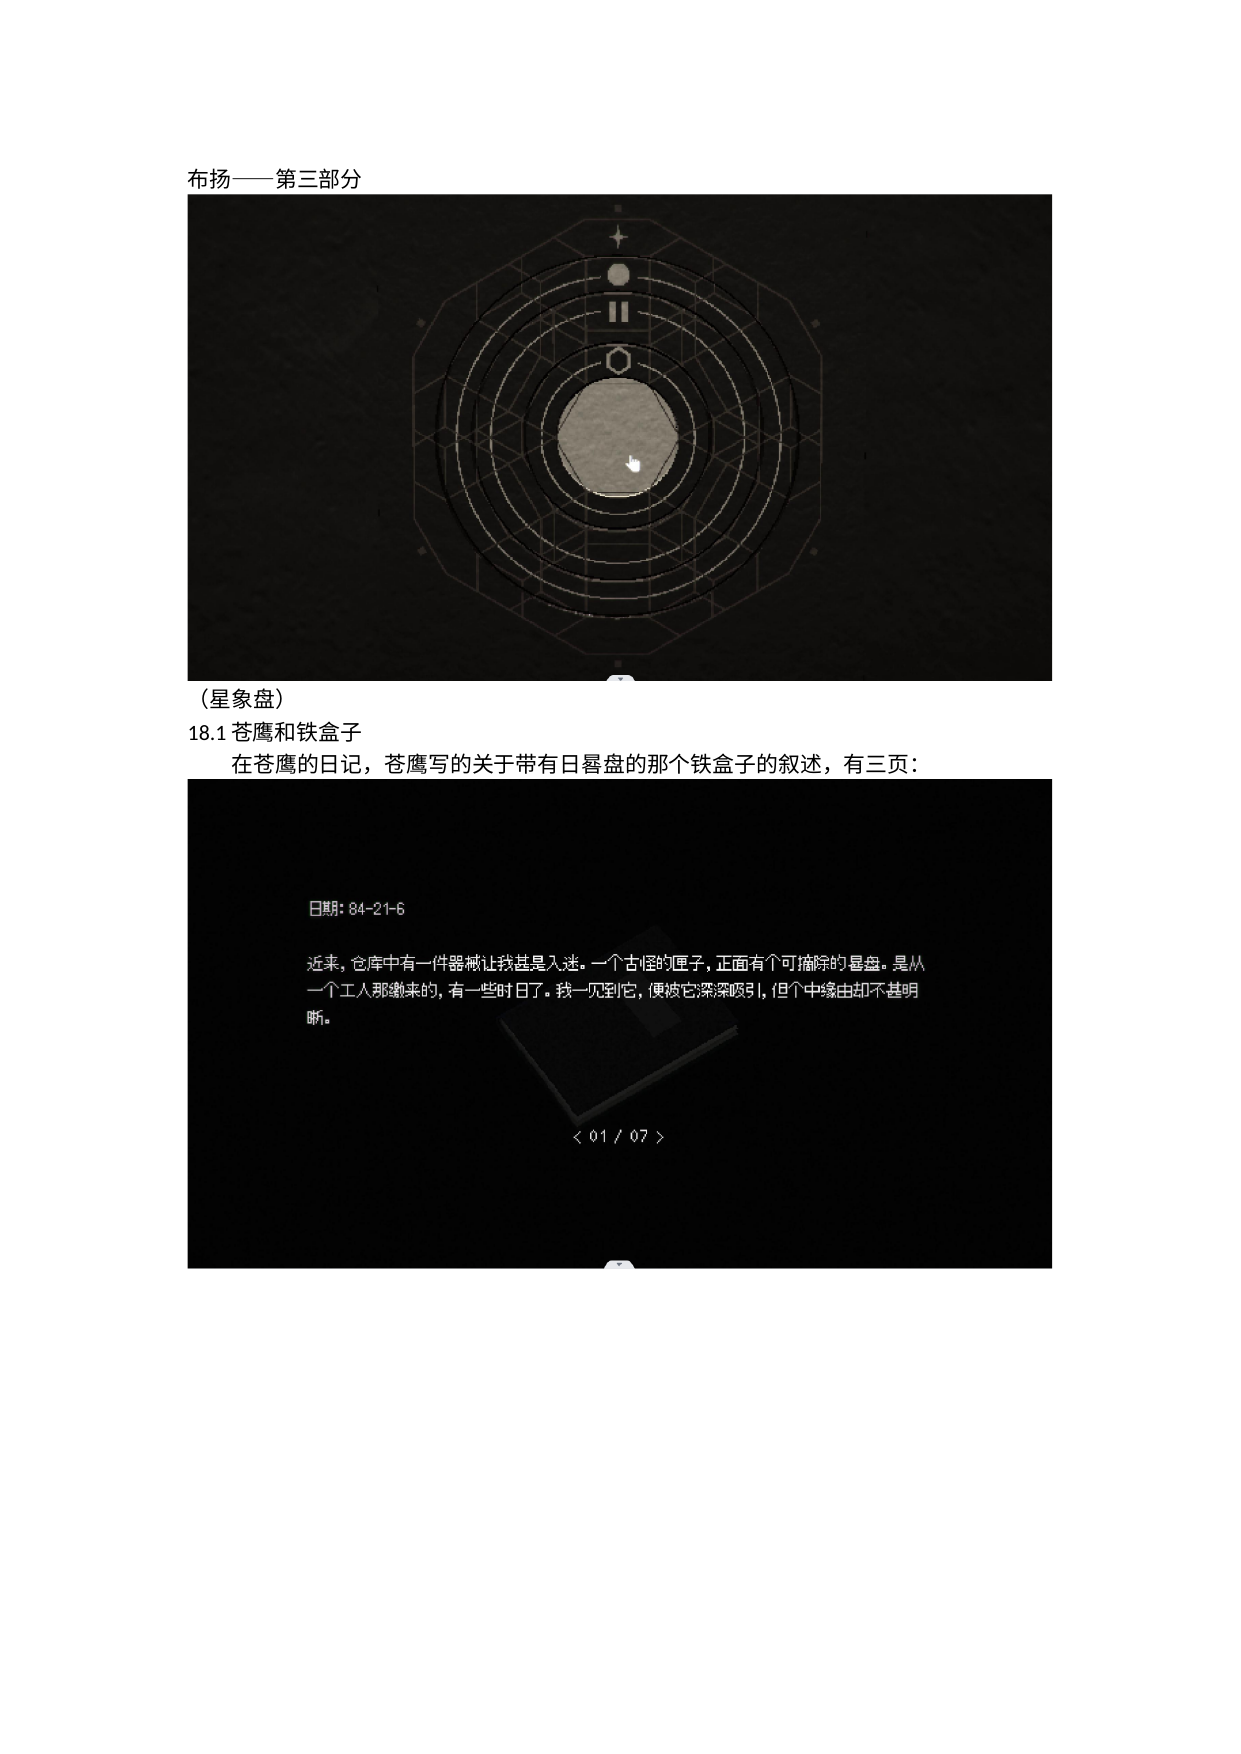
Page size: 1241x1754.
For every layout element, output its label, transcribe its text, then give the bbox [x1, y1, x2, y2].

text （星象盘） [187, 682, 1053, 714]
picture [187, 779, 1053, 1269]
text 在苍鹰的日记，苍鹰写的关于带有日晷盘的那个铁盒子的叙述，有三页： [187, 747, 1053, 779]
text 18.1苍鹰和铁盒子 [187, 714, 1053, 747]
text 布扬——第三部分 [187, 162, 1053, 194]
picture [187, 194, 1053, 681]
